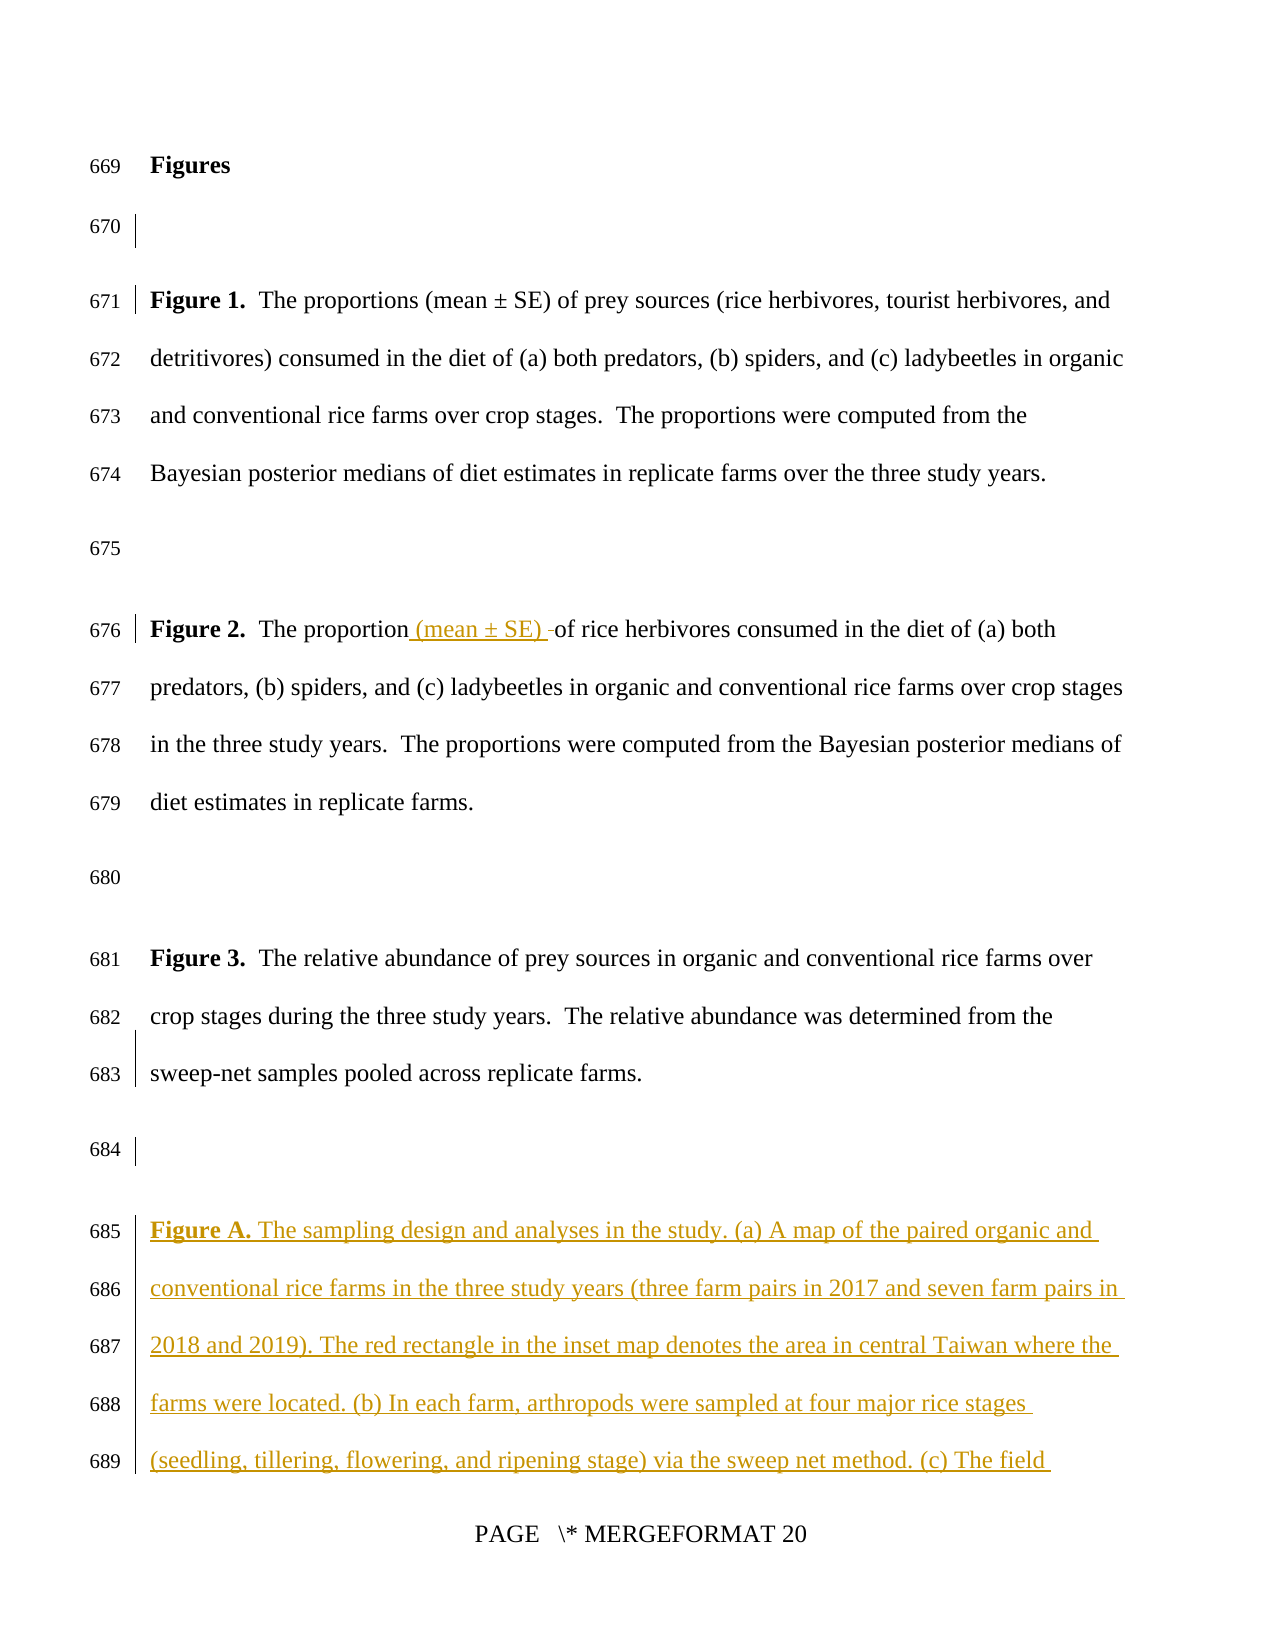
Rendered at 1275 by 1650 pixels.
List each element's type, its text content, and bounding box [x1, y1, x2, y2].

text Figures [150, 150, 1125, 179]
text Figure 3. The relative abundance of prey sources in organic and conventional rice farms over crop stages during the three study years. The relative abundance was determined from the sweep-net samples pooled across replicate farms. [150, 943, 1125, 1087]
text Figure 1. The proportions (mean ± SE) of prey sources (rice herbivores, tourist herbivores, and detritivores) consumed in the diet of (a) both predators, (b) spiders, and (c) ladybeetles in organic and conventional rice farms over crop stages. The proportions were computed from the Bayesian posterior medians of diet estimates in replicate farms over the three study years. [150, 285, 1125, 486]
text Figure 2. The proportionof rice herbivores consumed in the diet of (a) both predators, (b) spiders, and (c) ladybeetles in organic and conventional rice farms over crop stages in the three study years. The proportions were computed from the Bayesian posterior medians of diet estimates in replicate farms. [150, 614, 1125, 816]
